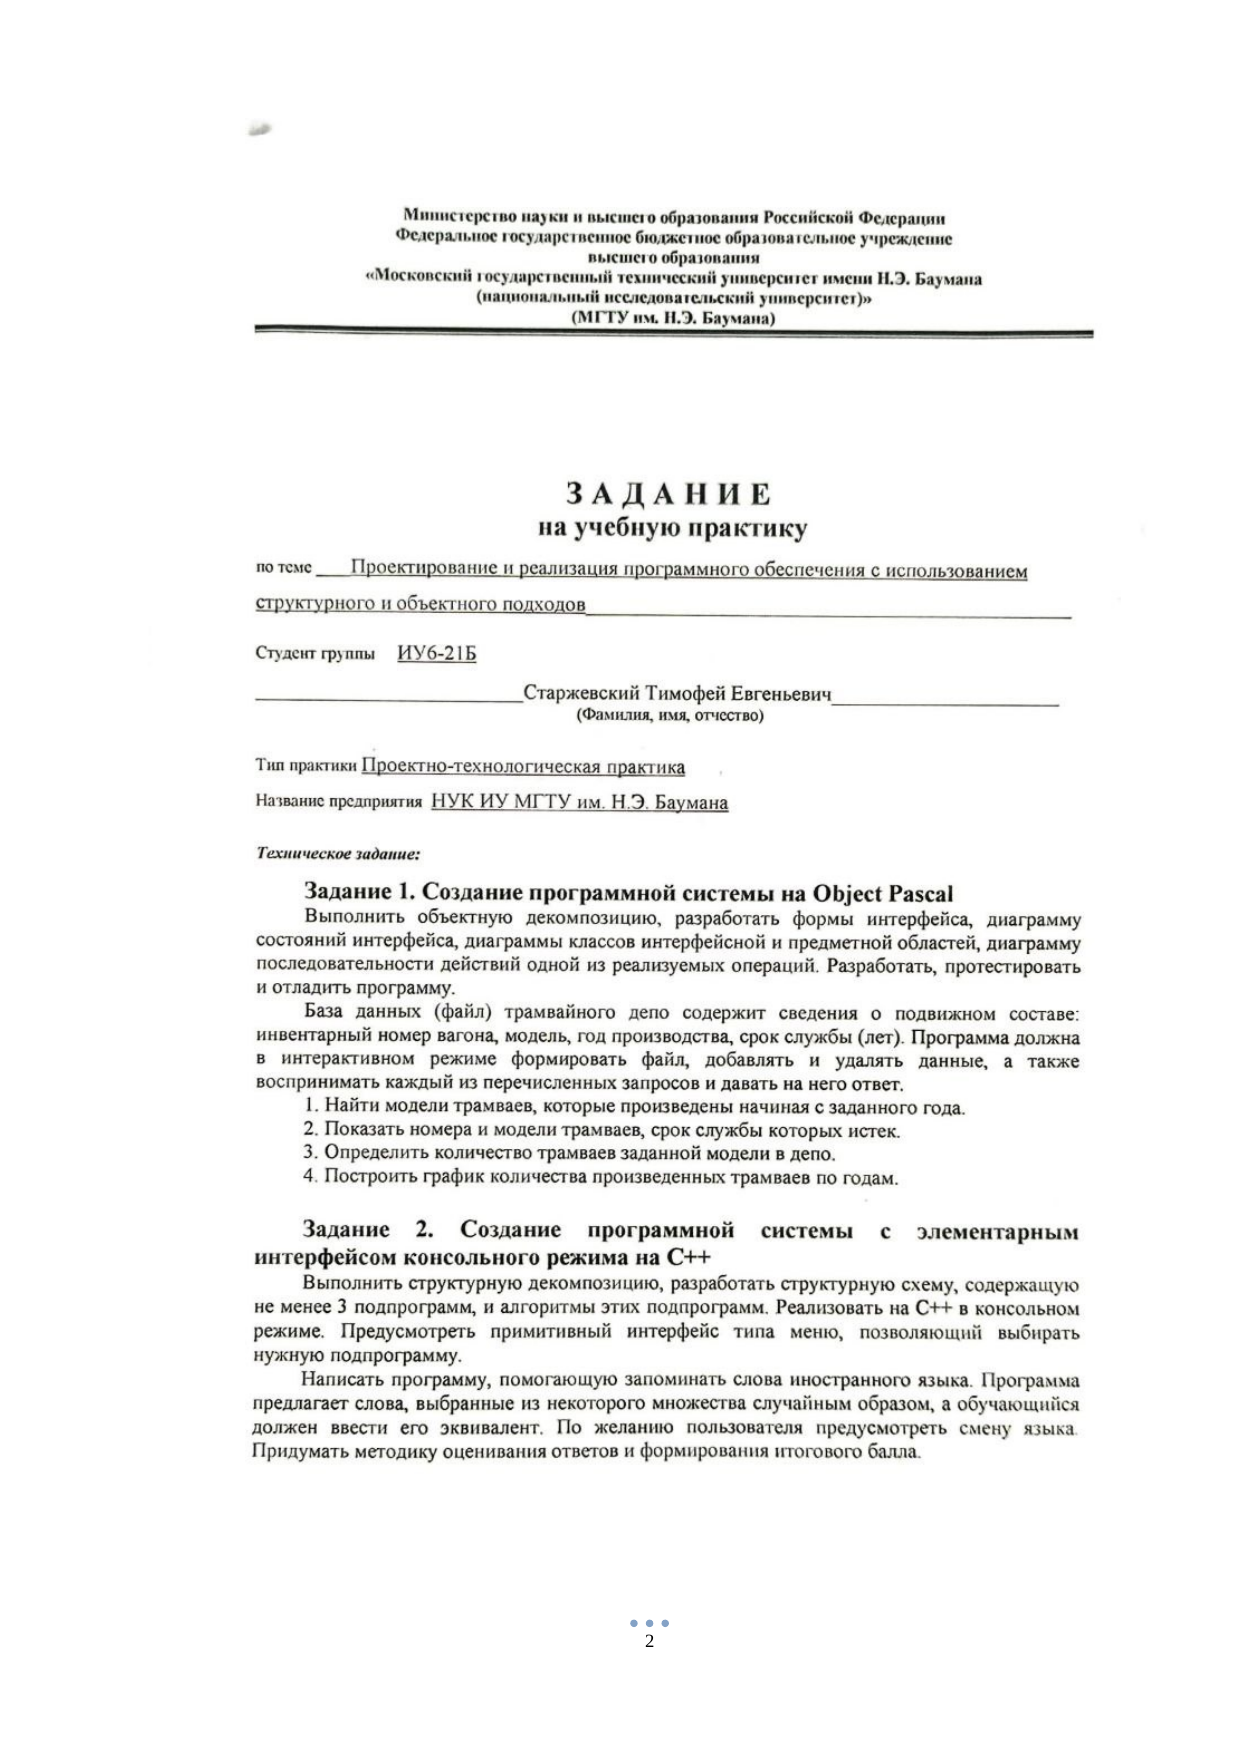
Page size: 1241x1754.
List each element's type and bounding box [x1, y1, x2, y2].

picture [147, 118, 1151, 1545]
